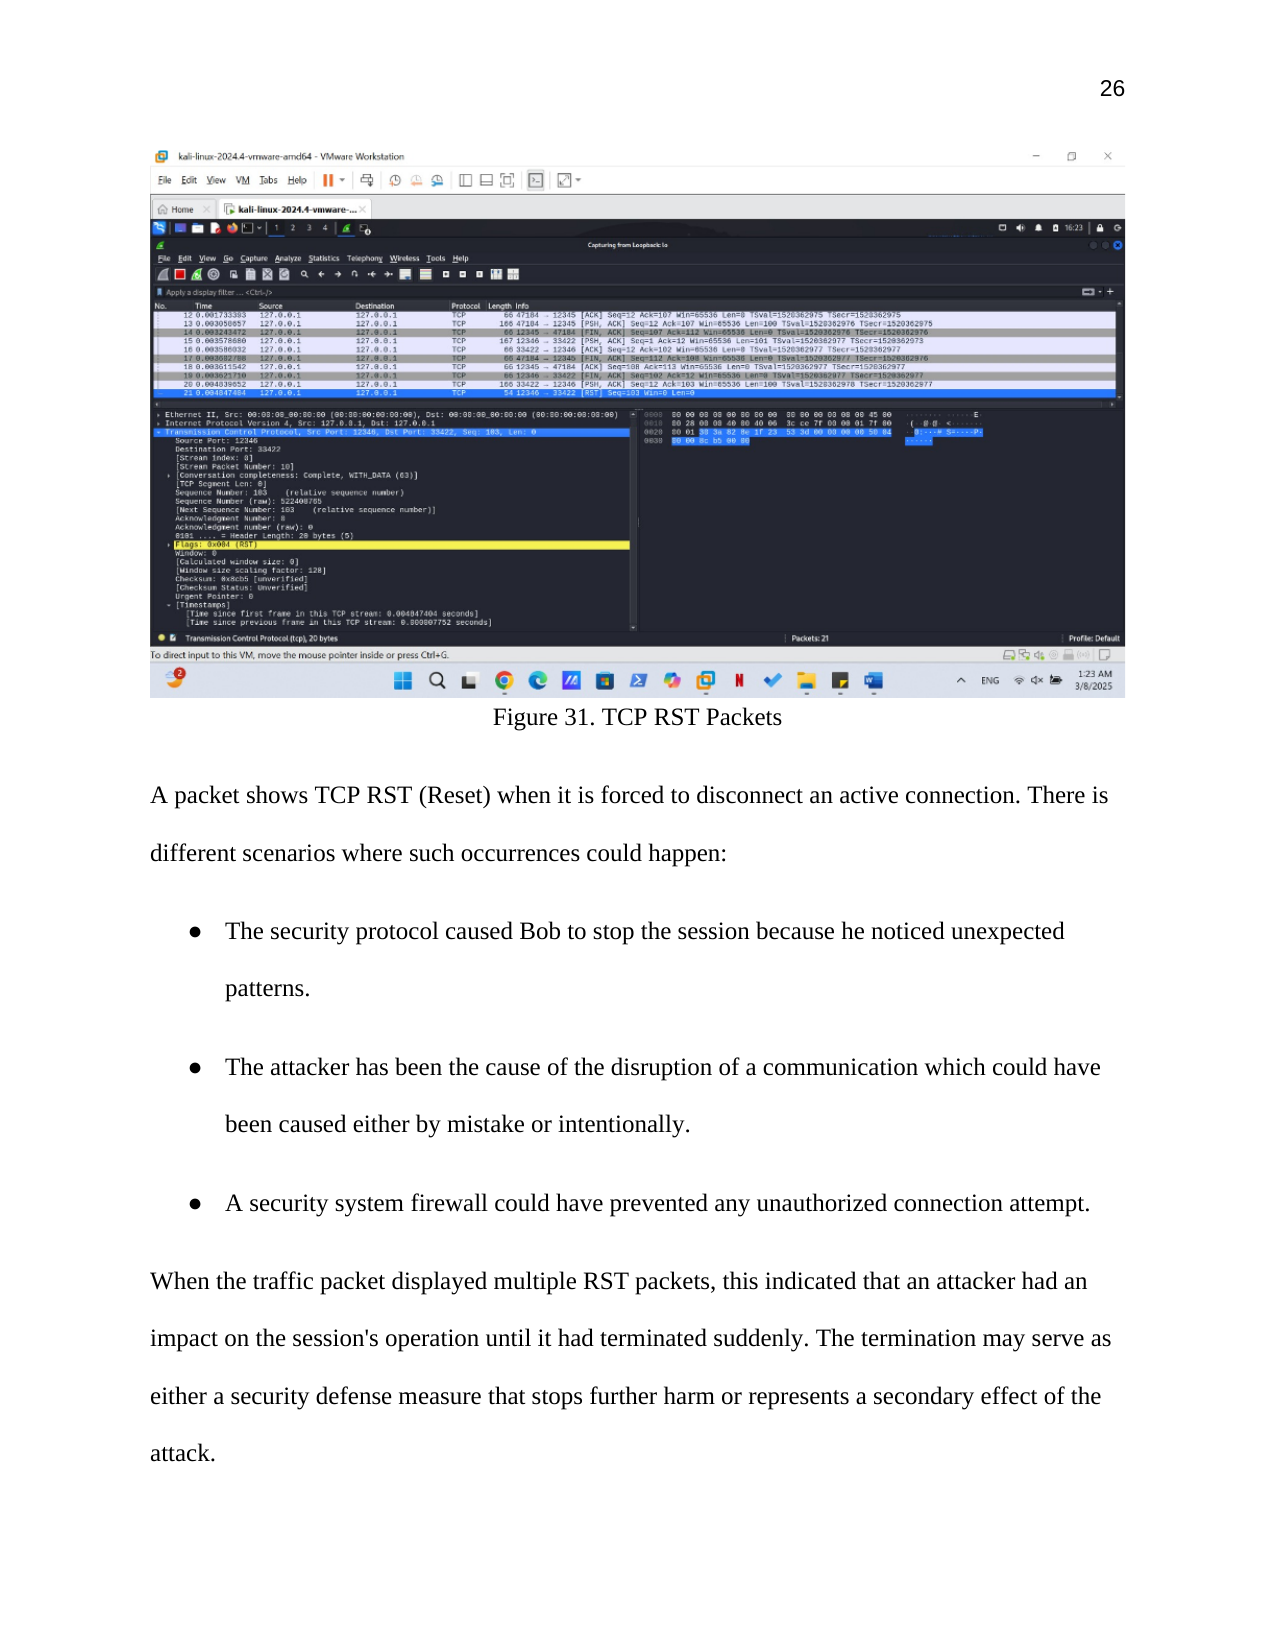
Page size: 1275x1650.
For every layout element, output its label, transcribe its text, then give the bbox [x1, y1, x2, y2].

text A packet shows TCP RST (Reset) when it is forced to disconnect an active connection. There is different scenarios where such occurrences could happen: [150, 780, 1125, 866]
list The attacker has been the cause of the disruption of a communication which could have been caused either by mistake or intentionally. [187, 1052, 1125, 1138]
text When the traffic packet displayed multiple RST packets, this indicated that an attacker had an impact on the session's operation until it had terminated suddenly. The termination may serve as either a security defense measure that stops further harm or represents a secondary effect of the attack. [150, 1266, 1125, 1467]
list The security protocol caused Bob to stop the session because he noticed unexpected patterns. [187, 916, 1125, 1002]
text Figure 31. TCP RST Packets [150, 702, 1125, 731]
list A security system firewall could have prevented any unauthorized connection attempt. [187, 1188, 1125, 1216]
picture [150, 150, 1125, 698]
